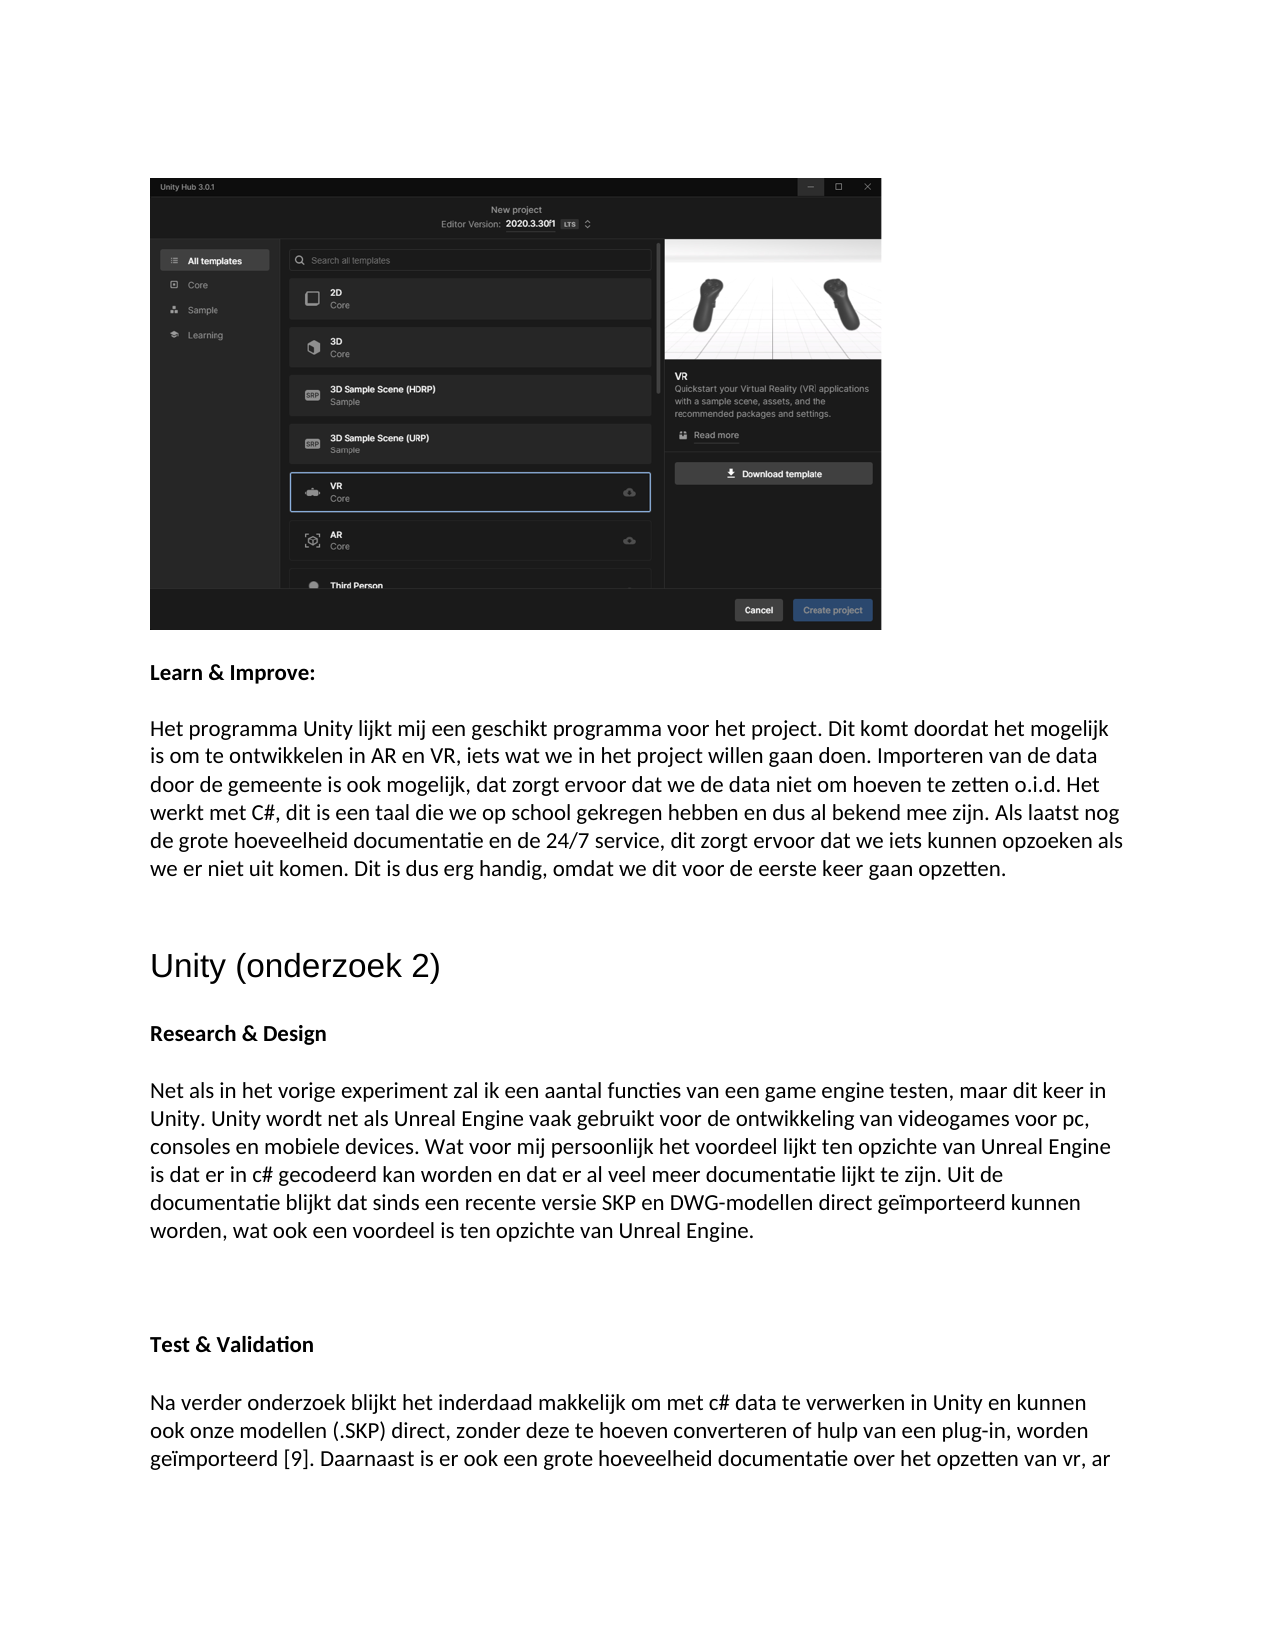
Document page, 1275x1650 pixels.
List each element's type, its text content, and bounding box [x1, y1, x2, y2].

text Learn & Improve: [150, 658, 1125, 686]
text Het programma Unity lijkt mij een geschikt programma voor het project. Dit komt doordat het mogelijk is om te ontwikkelen in AR en VR, iets wat we in het project willen gaan doen. Importeren van de data door de gemeente is ook mogelijk, dat zorgt ervoor dat we de data niet om hoeven te zetten o.i.d. Het werkt met C#, dit is een taal die we op school gekregen hebben en dus al bekend mee zijn. Als laatst nog de grote hoeveelheid documentatie en de 24/7 service, dit zorgt ervoor dat we iets kunnen opzoeken als we er niet uit komen. Dit is dus erg handig, omdat we dit voor de eerste keer gaan opzetten. [150, 714, 1125, 882]
subtitle Unity (onderzoek 2) [150, 946, 1125, 984]
text Research & Design [150, 1019, 1125, 1047]
text Net als in het vorige experiment zal ik een aantal functies van een game engine testen, maar dit keer in Unity. Unity wordt net als Unreal Engine vaak gebruikt voor de ontwikkeling van videogames voor pc, consoles en mobiele devices. Wat voor mij persoonlijk het voordeel lijkt ten opzichte van Unreal Engine is dat er in c# gecodeerd kan worden en dat er al veel meer documentatie lijkt te zijn. Uit de documentatie blijkt dat sinds een recente versie SKP en DWG-modellen direct geïmporteerd kunnen worden, wat ook een voordeel is ten opzichte van Unreal Engine. [150, 1076, 1125, 1244]
text Test & Validation [150, 1331, 1125, 1359]
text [150, 1388, 1125, 1472]
picture [150, 178, 882, 630]
